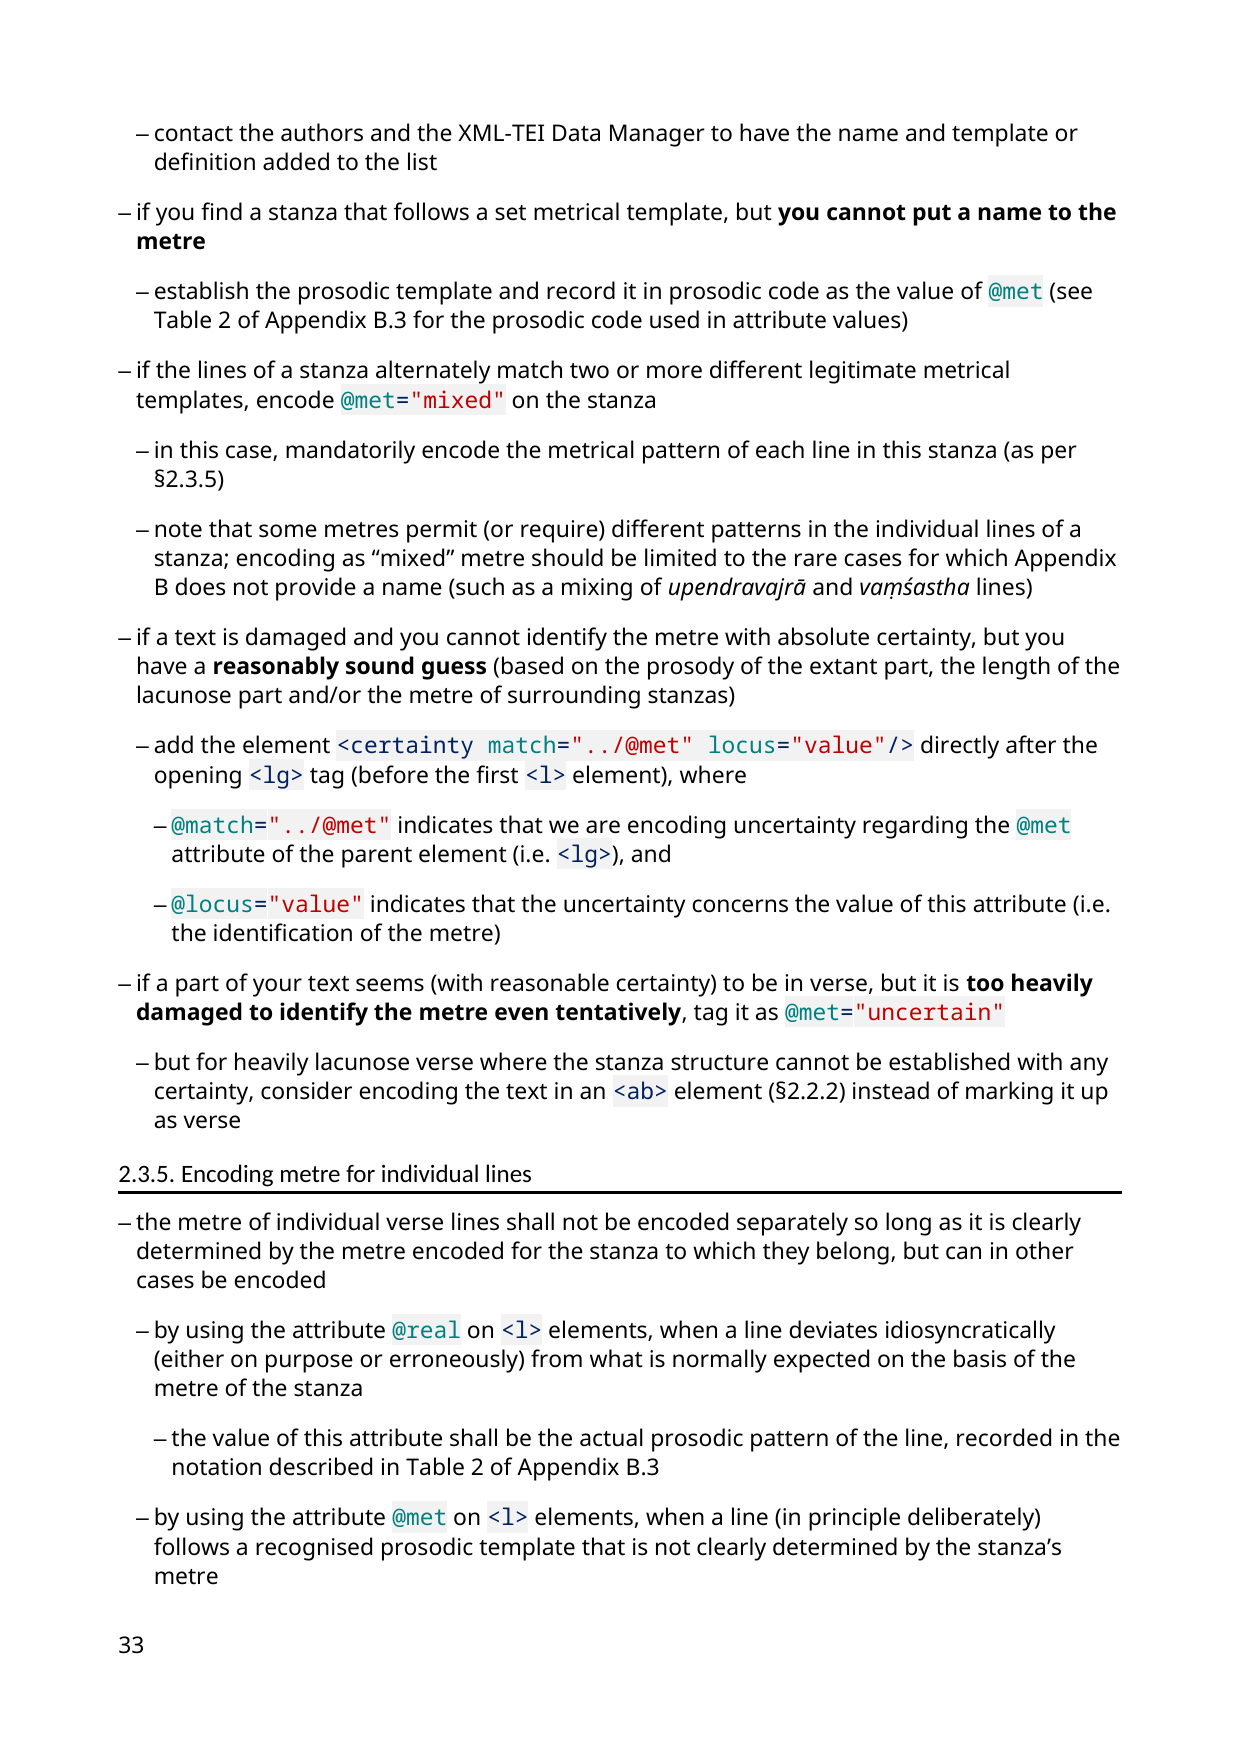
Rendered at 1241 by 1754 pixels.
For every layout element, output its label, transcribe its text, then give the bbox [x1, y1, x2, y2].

list by using the attribute @real on <l> elements, when a line deviates idiosyncratically (either on purpose or erroneously) from what is normally expected on the basis of the metre of the stanza [136, 1315, 1122, 1402]
list in this case, mandatorily encode the metrical pattern of each line in this stanza (as per §2.3.5) [136, 435, 1122, 493]
list note that some metres permit (or require) different patterns in the individual lines of a stanza; encoding as “mixed” metre should be limited to the rare cases for which Appendix B does not provide a name (such as a mixing of upendravajrā and vaṃśastha lines) [136, 514, 1122, 601]
list the value of this attribute shall be the actual prosodic pattern of the line, recorded in the notation described in Table 2 of Appendix B.3 [153, 1423, 1122, 1482]
list add the element <certainty match="../@met" locus="value"/> directly after the opening <lg> tag (before the first <l> element), where [566, 731, 1122, 789]
subtitle Encoding metre for individual lines [118, 1156, 1122, 1191]
list if you find a stanza that follows a set metrical template, but you cannot put a name to the metre [118, 197, 1122, 256]
list if a text is damaged and you cannot identify the metre with absolute certainty, but you have a reasonably sound guess (based on the prosody of the extant part, the length of the lacunose part and/or the metre of surrounding stanzas) [118, 622, 1122, 710]
list the metre of individual verse lines shall not be encoded separately so long as it is clearly determined by the metre encoded for the stanza to which they belong, but can in other cases be encoded [118, 1207, 1122, 1294]
list if the lines of a stanza alternately match two or more different legitimate metrical templates, encode @met="mixed" on the stanza [118, 356, 1122, 414]
list by using the attribute @met on <l> elements, when a line (in principle deliberately) follows a recognised prosodic template that is not clearly determined by the stanza’s metre [136, 1502, 1122, 1590]
list but for heavily lacunose verse where the stanza structure cannot be established with any certainty, consider encoding the text in an <ab> element (§2.2.2) instead of marking it up as verse [136, 1047, 1122, 1135]
list add the element <certainty match="../@met" locus="value"/> directly after the opening <lg> tag (before the first <l> element), where [136, 731, 525, 789]
list @locus="value" indicates that the uncertainty concerns the value of this attribute (i.e. the identification of the metre) [153, 889, 1122, 947]
list contact the authors and the XML-TEI Data Manager to have the name and template or definition added to the list [136, 118, 1122, 176]
list @match="../@met" indicates that we are encoding uncertainty regarding the @met attribute of the parent element (i.e. <lg>), and [153, 810, 1122, 868]
list establish the prosodic template and record it in prosodic code as the value of @met (see Table 2 of Appendix B.3 for the prosodic code used in attribute values) [136, 276, 1122, 335]
list if a part of your text seems (with reasonable certainty) to be in verse, but it is too heavily damaged to identify the metre even tentatively, tag it as @met="uncertain" [118, 968, 1122, 1026]
